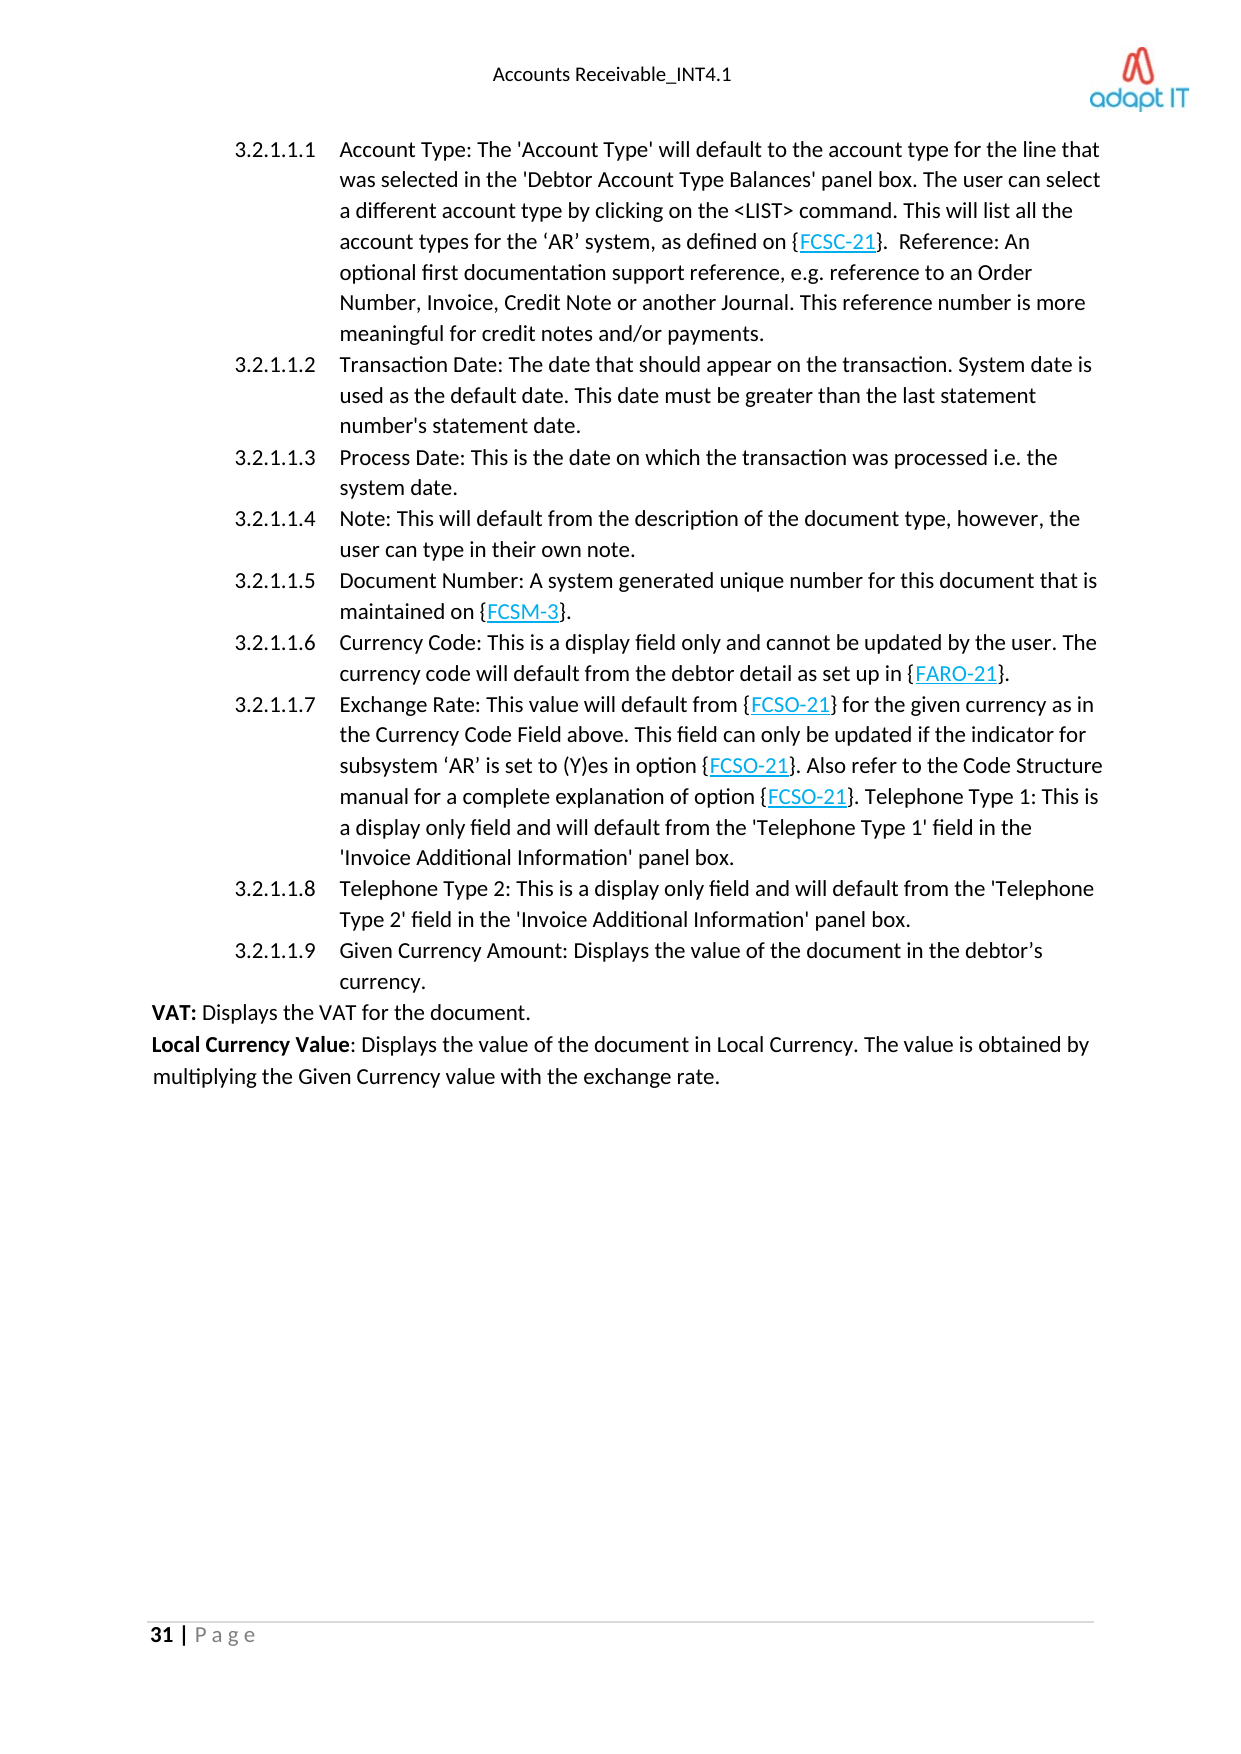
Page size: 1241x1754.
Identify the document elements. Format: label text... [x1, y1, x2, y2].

text VAT: Displays the VAT for the document. [152, 998, 1091, 1026]
text Local Currency Value: Displays the value of the document in Local Currency. The value is obtained by multiplying the Given Currency value with the exchange rate. [152, 1030, 1091, 1090]
subtitle Note: This will default from the description of the document type, however, the user can type in their own note. [234, 504, 1108, 563]
subtitle Transaction Date: The date that should appear on the transaction. System date is used as the default date. This date must be greater than the last statement number's statement date. [234, 350, 1108, 440]
subtitle Account Type: The 'Account Type' will default to the account type for the line that was selected in the 'Debtor Account Type Balances' panel box. The user can select a different account type by clicking on the <LIST> command. This will list all the account types for the ‘AR’ system, as defined on {FCSC-21}. Reference: An optional first documentation support reference, e.g. reference to an Order Number, Invoice, Credit Note or another Journal. This reference number is more meaningful for credit notes and/or payments. [234, 135, 1108, 347]
subtitle Document Number: A system generated unique number for this document that is maintained on {FCSM-3}. [234, 566, 1108, 625]
subtitle Telephone Type 2: This is a display only field and will default from the 'Telephone Type 2' field in the 'Invoice Additional Information' panel box. [234, 874, 1108, 933]
subtitle Currency Code: This is a display field only and cannot be updated by the user. The currency code will default from the debtor detail as set up in {FARO-21}. [234, 628, 1108, 687]
subtitle Given Currency Amount: Displays the value of the document in the debtor’s currency. [234, 936, 1108, 995]
subtitle Exchange Rate: This value will default from {FCSO-21} for the given currency as in the Currency Code Field above. This field can only be updated if the indicator for subsystem ‘AR’ is set to (Y)es in option {FCSO-21}. Also refer to the Code Structure manual for a complete explanation of option {FCSO-21}. Telephone Type 1: This is a display only field and will default from the 'Telephone Type 1' field in the 'Invoice Additional Information' panel box. [234, 690, 1108, 871]
subtitle Process Date: This is the date on which the transaction was processed i.e. the system date. [234, 443, 1108, 501]
picture [1090, 47, 1190, 112]
